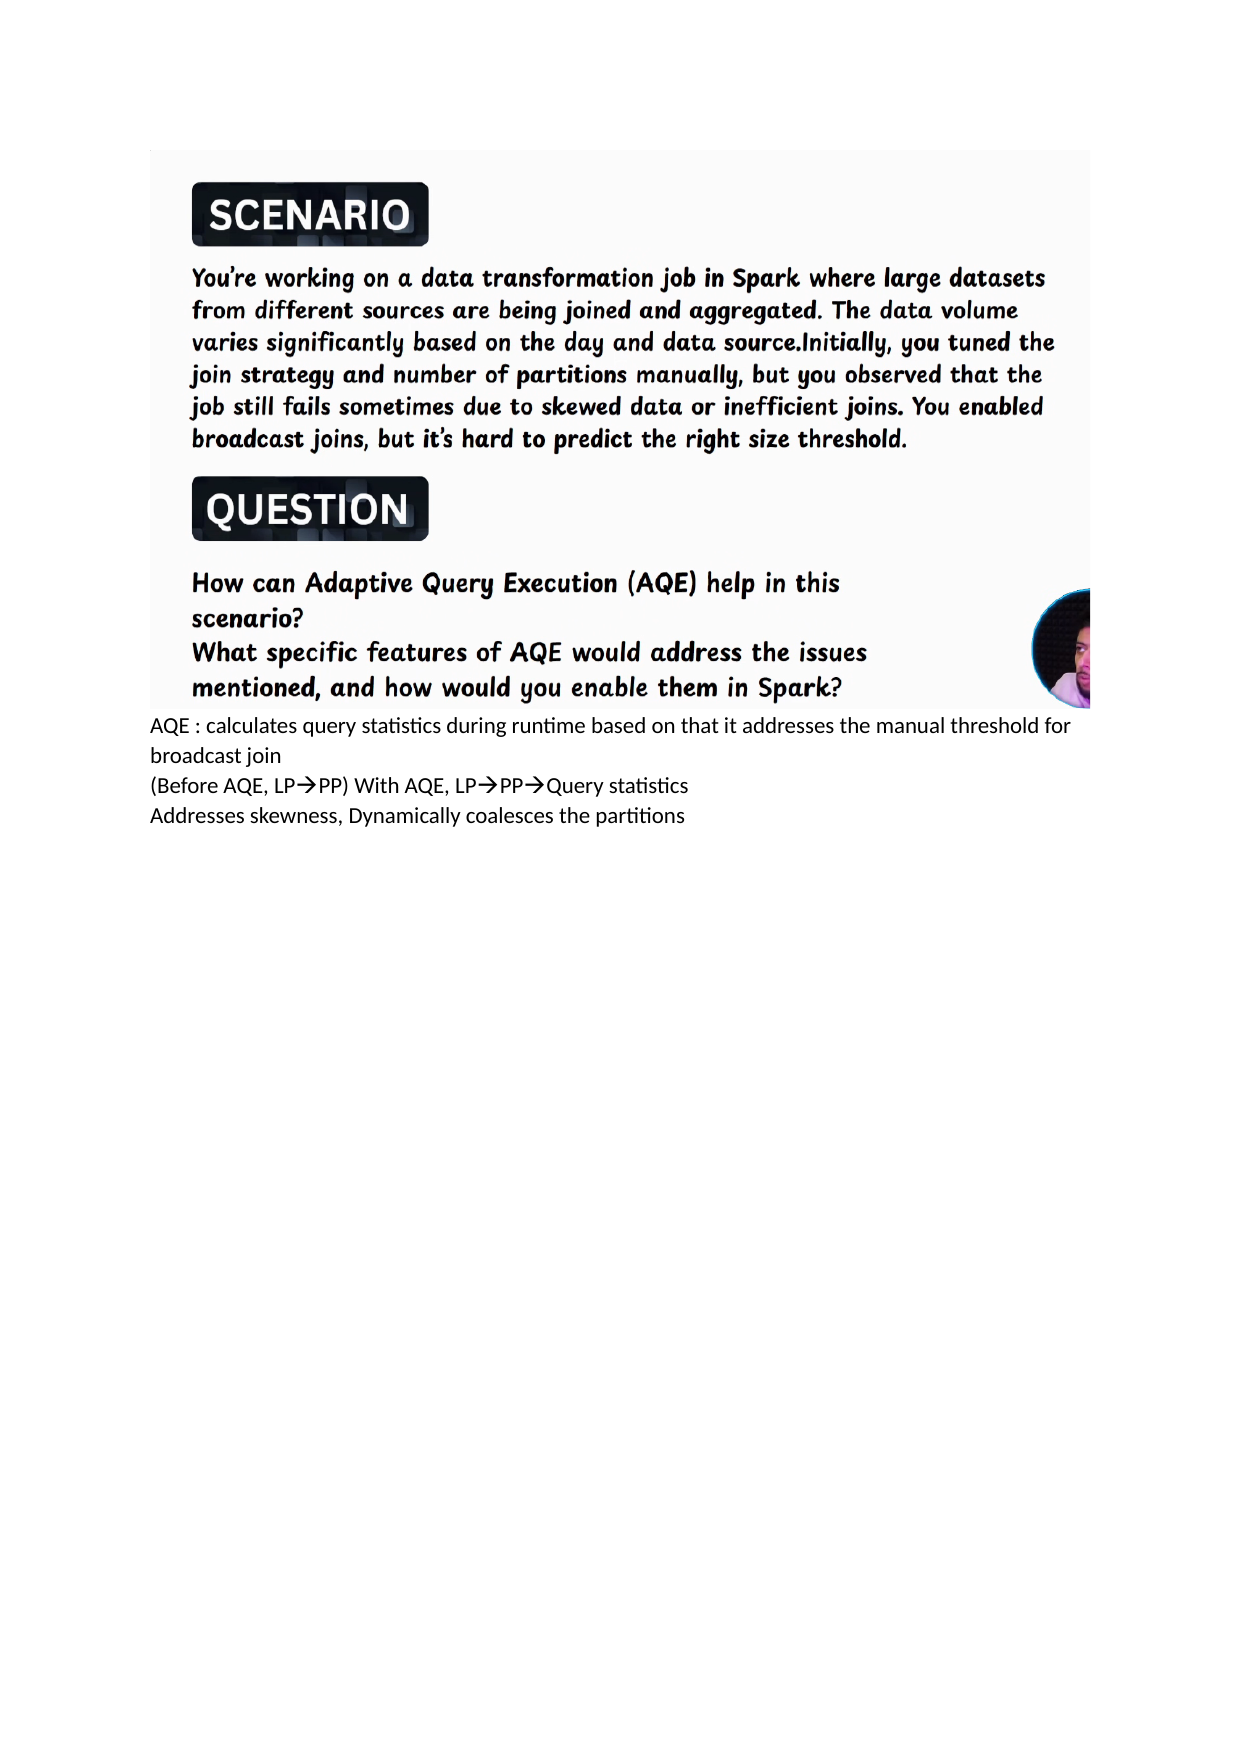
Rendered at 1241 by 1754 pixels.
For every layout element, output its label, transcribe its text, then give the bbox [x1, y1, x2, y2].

picture [150, 150, 1091, 709]
text AQE : calculates query statistics during runtime based on that it addresses the manual threshold for broadcast join (Before AQE, LPPP) With AQE, LPPPQuery statistics Addresses skewness, Dynamically coalesces the partitions [150, 709, 1090, 829]
